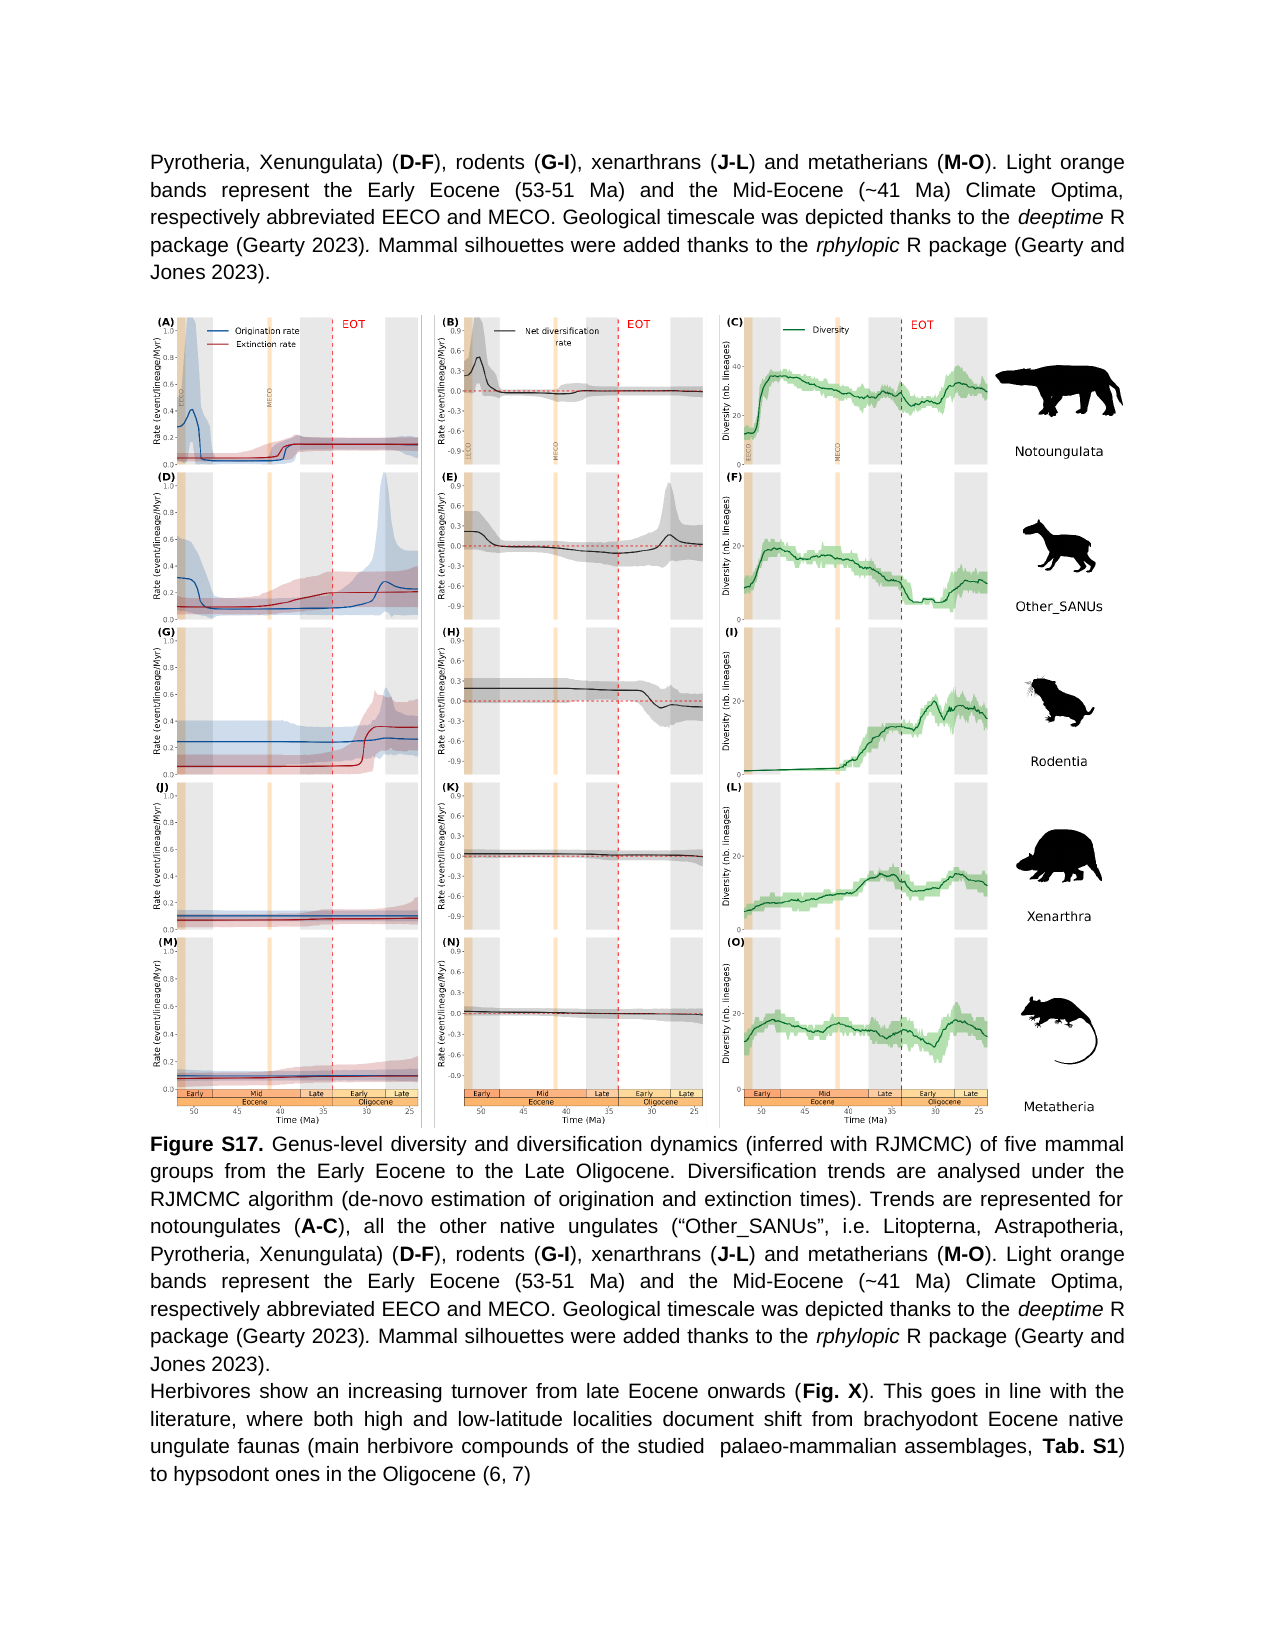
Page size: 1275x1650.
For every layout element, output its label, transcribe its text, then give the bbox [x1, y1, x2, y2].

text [150, 150, 1125, 284]
picture [150, 315, 1125, 1128]
text Herbivores show an increasing turnover from late Eocene onwards (Fig. X). This goes in line with the literature, where both high and low-latitude localities document shift from brachyodont Eocene native ungulate faunas (main herbivore compounds of the studied palaeo-mammalian assemblages, Tab. S1) to hypsodont ones in the Oligocene (6, 7) [150, 1379, 1125, 1485]
text Figure S17. Genus-level diversity and diversification dynamics (inferred with RJMCMC) of five mammal groups from the Early Eocene to the Late Oligocene. Diversification trends are analysed under the RJMCMC algorithm (de-novo estimation of origination and extinction times). Trends are represented for notoungulates (A-C), all the other native ungulates (“Other_SANUs”, i.e. Litopterna, Astrapotheria, Pyrotheria, Xenungulata) (D-F), rodents (G-I), xenarthrans (J-L) and metatherians (M-O). Light orange bands represent the Early Eocene (53-51 Ma) and the Mid-Eocene (~41 Ma) Climate Optima, respectively abbreviated EECO and MECO. Geological timescale was depicted thanks to the deeptime R package (Gearty 2023). Mammal silhouettes were added thanks to the rphylopic R package (Gearty and Jones 2023). [150, 1131, 1125, 1375]
